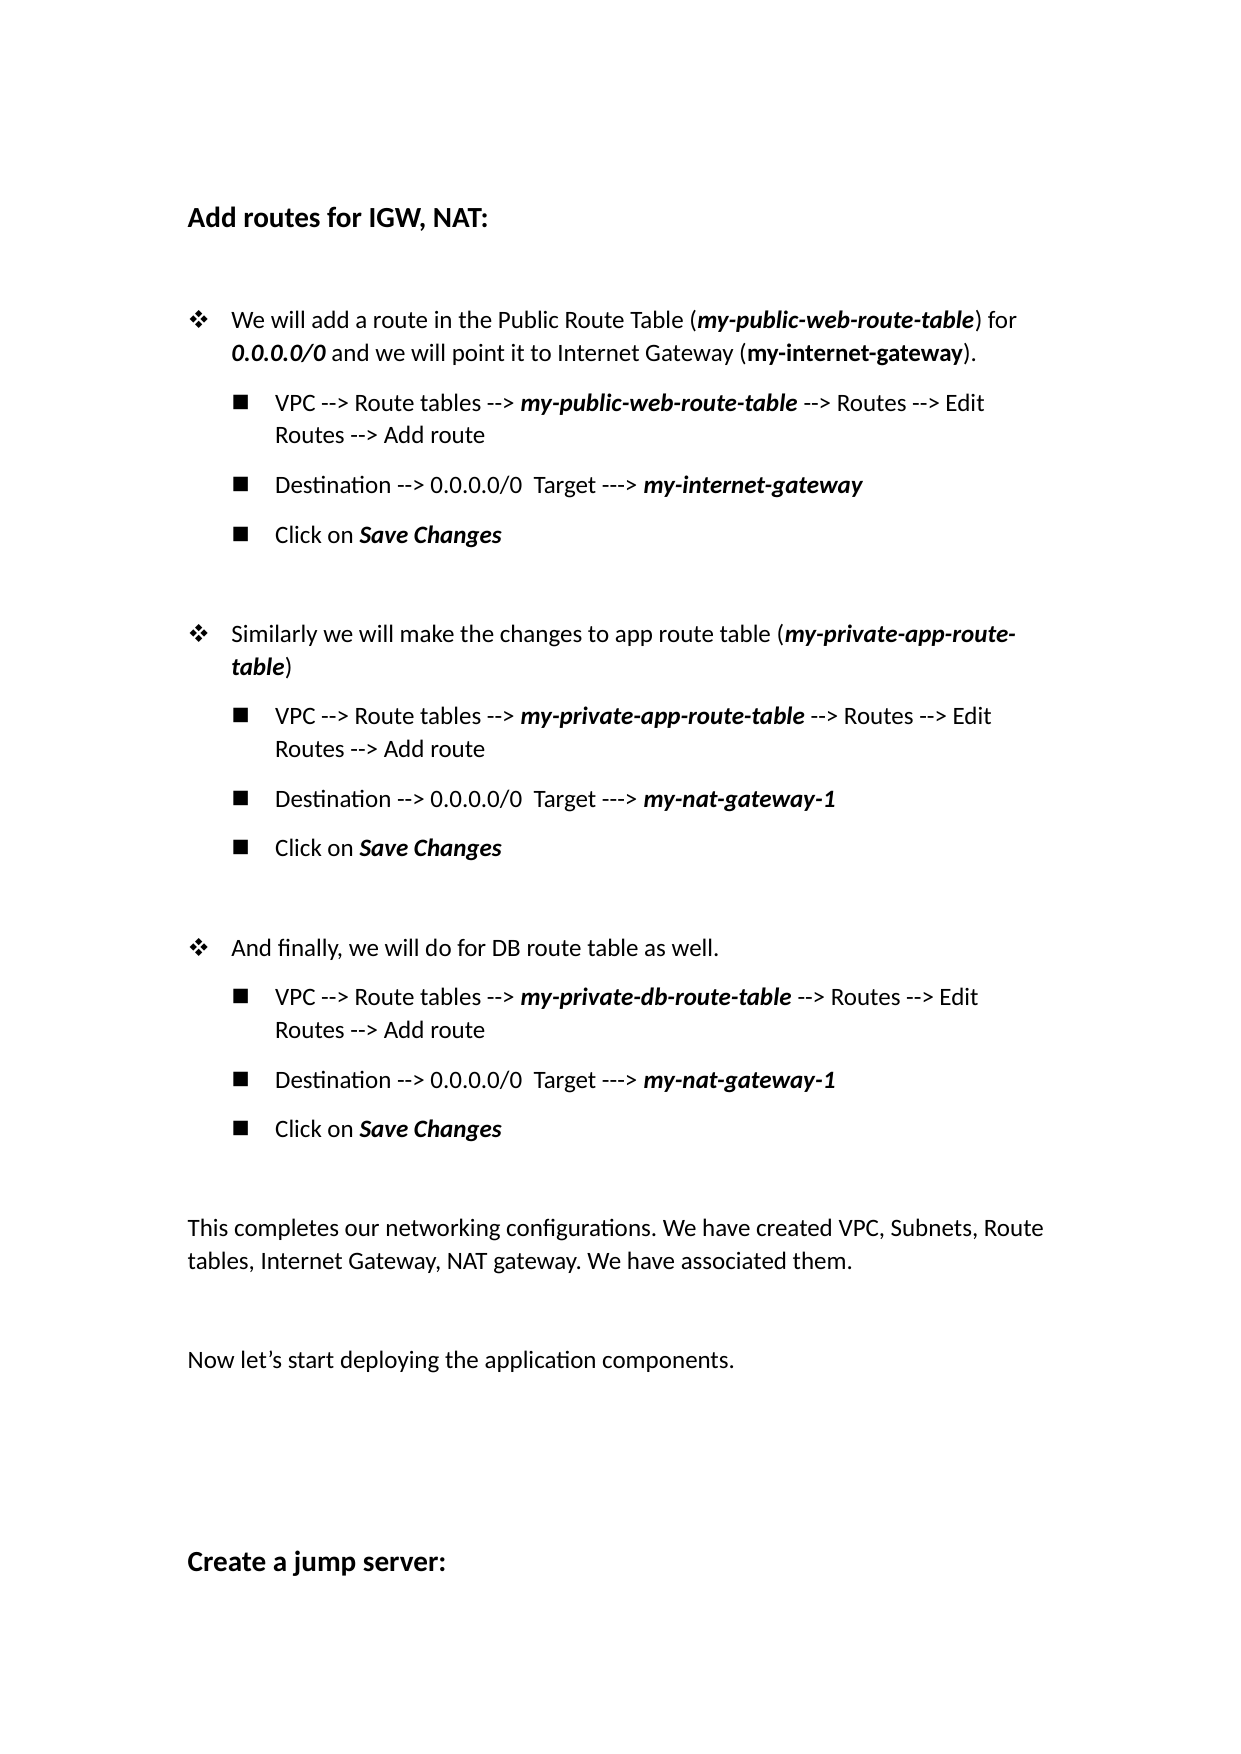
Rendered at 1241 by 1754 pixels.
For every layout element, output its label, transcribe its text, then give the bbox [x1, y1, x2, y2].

text Add routes for IGW, NAT: [187, 199, 1053, 235]
list Destination --> 0.0.0.0/0 Target ---> my-internet-gateway [231, 469, 1053, 500]
list Click on Save Changes [231, 833, 1053, 863]
list Now let’s start deploying the application components. [187, 1345, 1053, 1375]
list Destination --> 0.0.0.0/0 Target ---> my-nat-gateway-1 [231, 1064, 1053, 1094]
list Similarly we will make the changes to app route table (my-private-app-route-table) [187, 618, 1053, 681]
list Click on Save Changes [231, 519, 1053, 549]
list Click on Save Changes [231, 1113, 1053, 1144]
text Create a jump server: [187, 1543, 1053, 1579]
list VPC --> Route tables --> my-private-app-route-table --> Routes --> Edit Routes --> Add route [231, 701, 1053, 764]
list Destination --> 0.0.0.0/0 Target ---> my-nat-gateway-1 [231, 783, 1053, 813]
list We will add a route in the Public Route Table (my-public-web-route-table) for 0.0.0.0/0 and we will point it to Internet Gateway (my-internet-gateway). [187, 304, 1053, 368]
list And finally, we will do for DB route table as well. [187, 932, 1053, 962]
list This completes our networking configurations. We have created VPC, Subnets, Route tables, Internet Gateway, NAT gateway. We have associated them. [187, 1213, 1053, 1276]
list VPC --> Route tables --> my-private-db-route-table --> Routes --> Edit Routes --> Add route [231, 981, 1053, 1045]
list VPC --> Route tables --> my-public-web-route-table --> Routes --> Edit Routes --> Add route [231, 387, 1053, 450]
